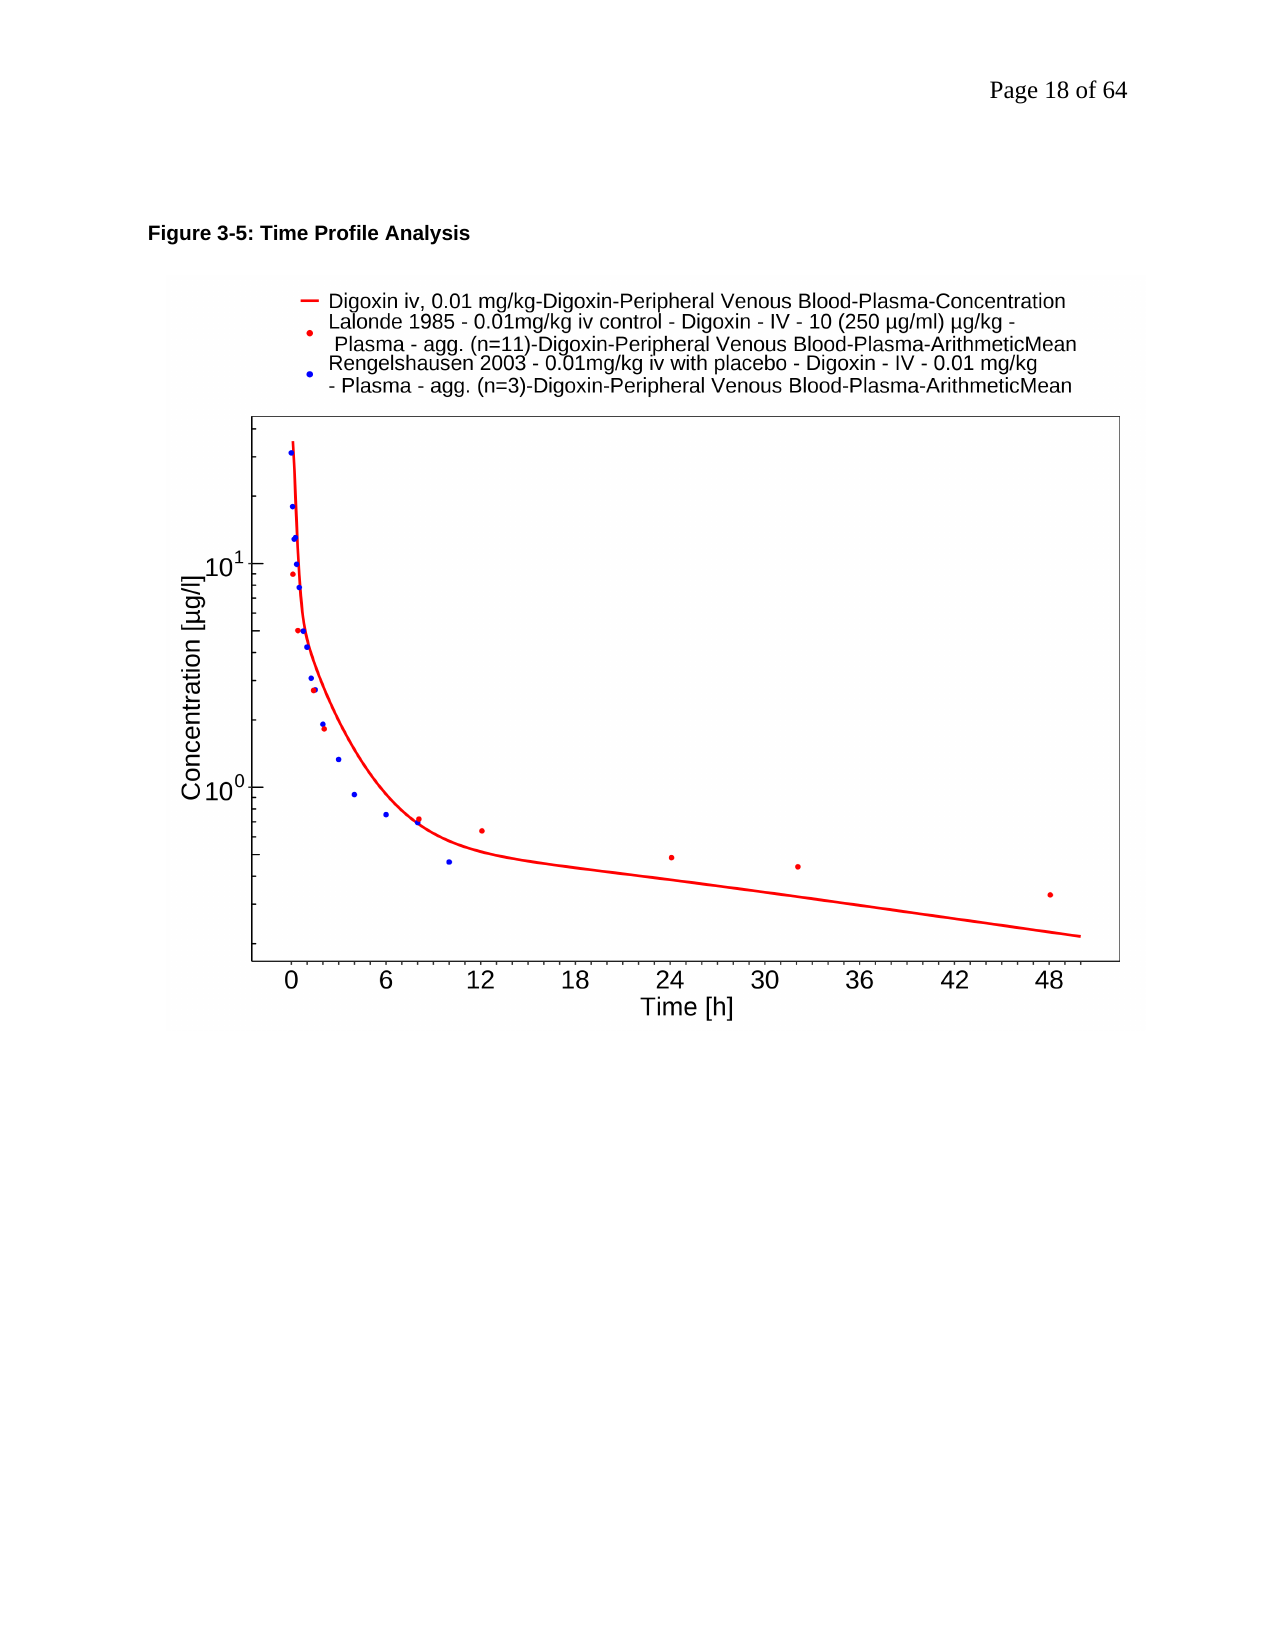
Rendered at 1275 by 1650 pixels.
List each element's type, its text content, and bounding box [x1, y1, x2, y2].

text Figure 3-5: Time Profile Analysis [148, 221, 1127, 245]
picture [166, 275, 1146, 1031]
